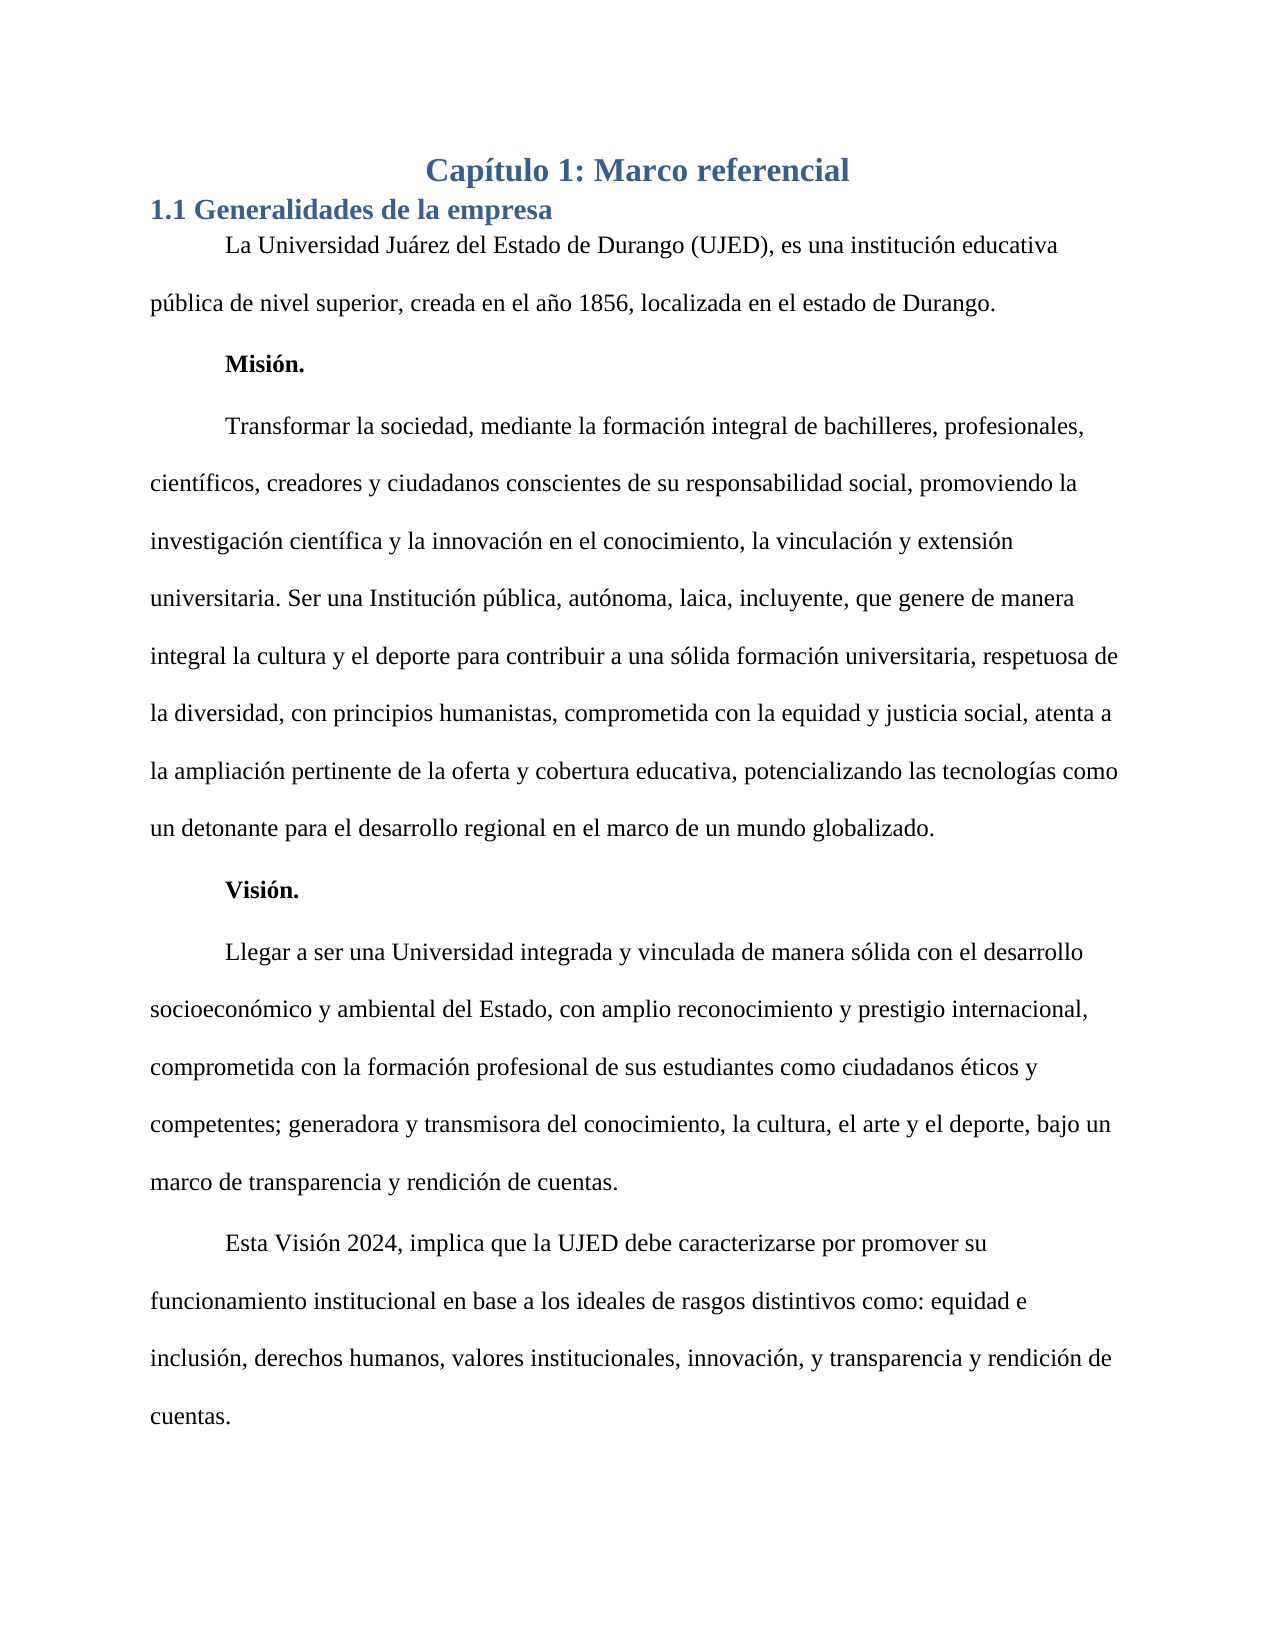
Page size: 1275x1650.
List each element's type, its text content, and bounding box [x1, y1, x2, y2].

text Esta Visión 2024, implica que la UJED debe caracterizarse por promover su funcionamiento institucional en base a los ideales de rasgos distintivos como: equidad e inclusión, derechos humanos, valores institucionales, innovación, y transparencia y rendición de cuentas. [150, 1228, 1125, 1430]
subtitle 1.1 Generalidades de la empresa [150, 192, 1125, 226]
text Llegar a ser una Universidad integrada y vinculada de manera sólida con el desarrollo socioeconómico y ambiental del Estado, con amplio reconocimiento y prestigio internacional, comprometida con la formación profesional de sus estudiantes como ciudadanos éticos y competentes; generadora y transmisora del conocimiento, la cultura, el arte y el deporte, bajo un marco de transparencia y rendición de cuentas. [150, 937, 1125, 1196]
text La Universidad Juárez del Estado de Durango (UJED), es una institución educativa pública de nivel superior, creada en el año 1856, localizada en el estado de Durango. [150, 230, 1125, 316]
text Misión. [150, 349, 1125, 378]
subtitle Capítulo 1: Marco referencial [150, 150, 1125, 188]
text Visión. [150, 875, 1125, 904]
text Transformar la sociedad, mediante la formación integral de bachilleres, profesionales, científicos, creadores y ciudadanos conscientes de su responsabilidad social, promoviendo la investigación científica y la innovación en el conocimiento, la vinculación y extensión universitaria. Ser una Institución pública, autónoma, laica, incluyente, que genere de manera integral la cultura y el deporte para contribuir a una sólida formación universitaria, respetuosa de la diversidad, con principios humanistas, comprometida con la equidad y justicia social, atenta a la ampliación pertinente de la oferta y cobertura educativa, potencializando las tecnologías como un detonante para el desarrollo regional en el marco de un mundo globalizado. [150, 411, 1125, 842]
